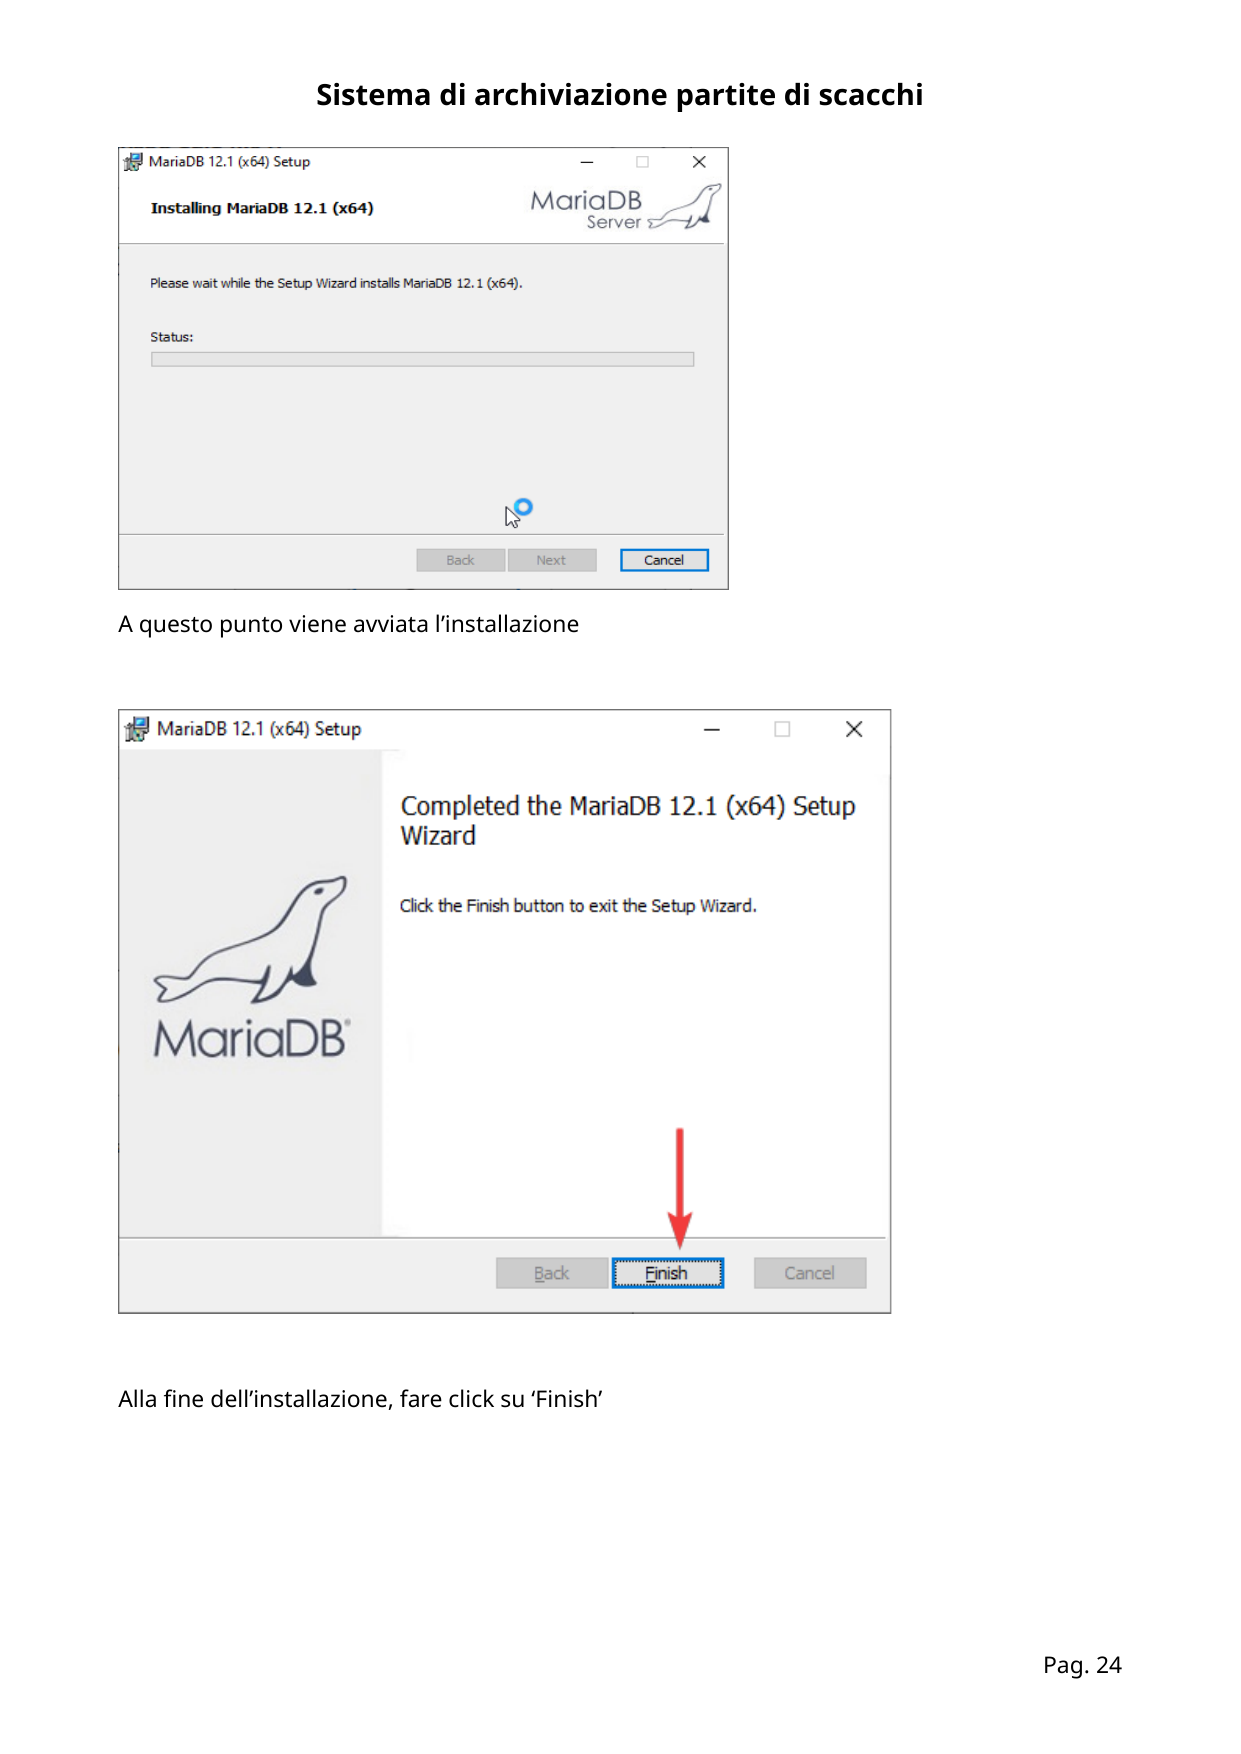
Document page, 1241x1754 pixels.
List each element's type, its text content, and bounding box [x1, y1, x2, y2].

text Alla fine dell’installazione, fare click su ‘Finish’ [118, 1383, 1122, 1414]
picture [118, 709, 892, 1314]
picture [118, 147, 729, 590]
text A questo punto viene avviata l’installazione [118, 608, 1122, 639]
